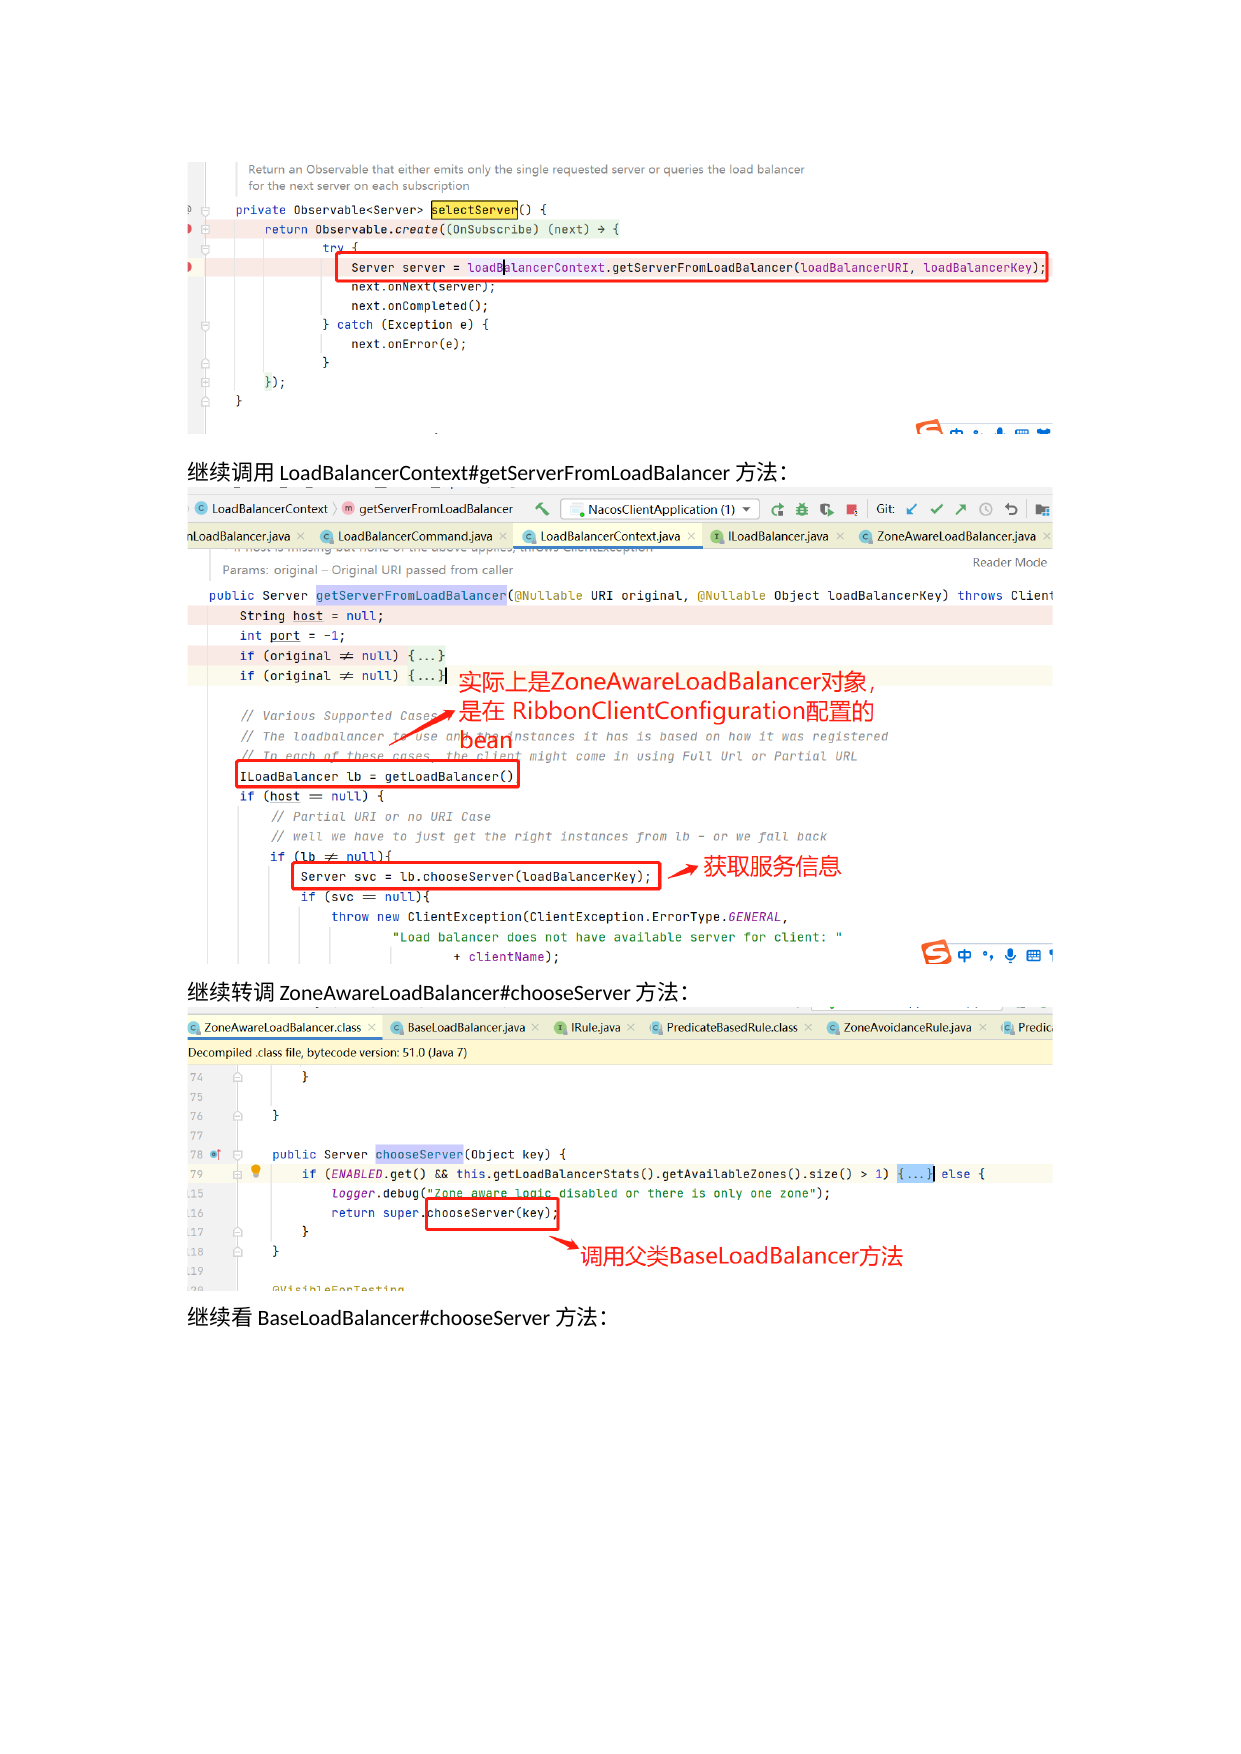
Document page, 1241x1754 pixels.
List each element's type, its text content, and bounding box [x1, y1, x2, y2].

text 继续调用LoadBalancerContext#getServerFromLoadBalancer方法： [187, 454, 1053, 487]
text 继续转调ZoneAwareLoadBalancer#chooseServer方法： [187, 974, 1053, 1007]
picture [187, 162, 1053, 434]
text 继续看BaseLoadBalancer#chooseServer方法： [187, 1299, 1053, 1332]
picture [187, 1007, 1053, 1291]
picture [187, 487, 1053, 964]
